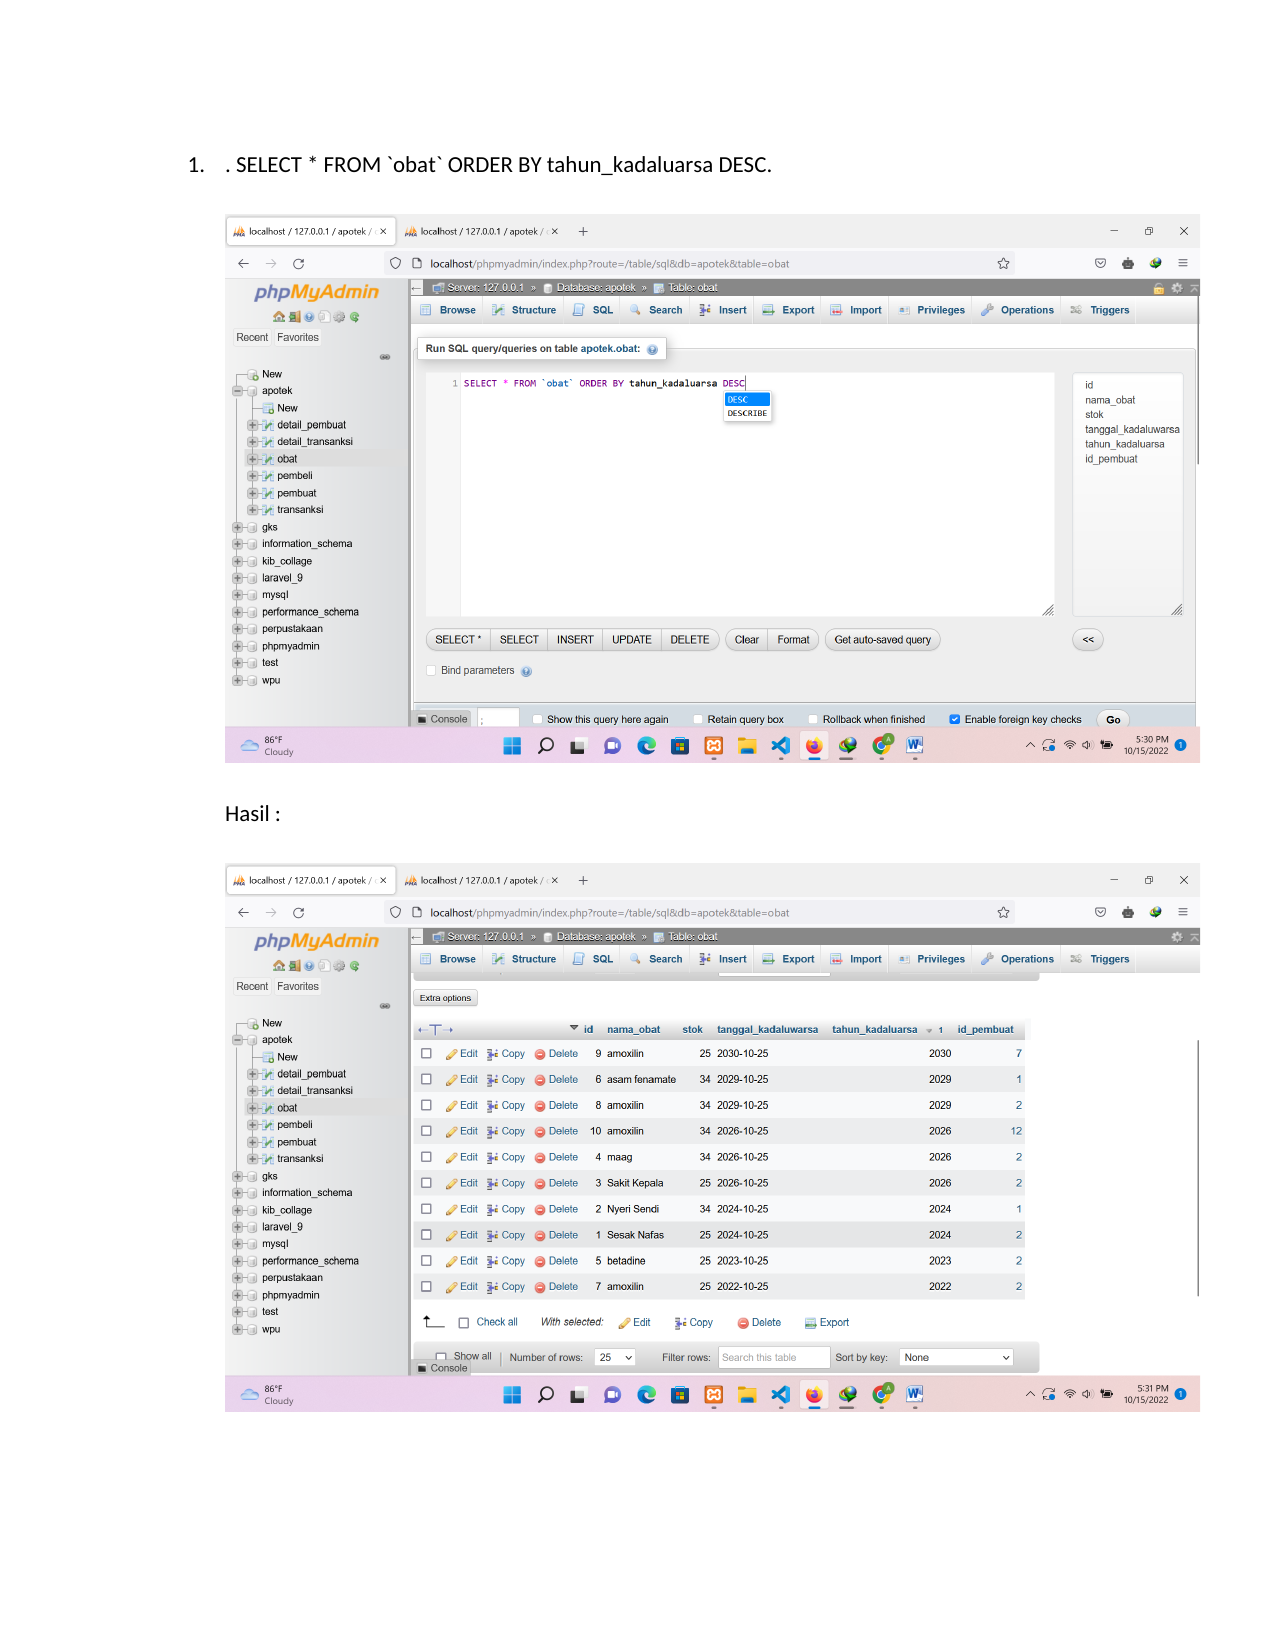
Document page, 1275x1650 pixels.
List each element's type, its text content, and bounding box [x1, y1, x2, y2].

list Hasil : [225, 799, 1125, 827]
picture [225, 863, 1200, 1412]
list . SELECT * FROM `obat` ORDER BY tahun_kadaluarsa DESC. [187, 150, 1125, 178]
picture [225, 214, 1200, 763]
